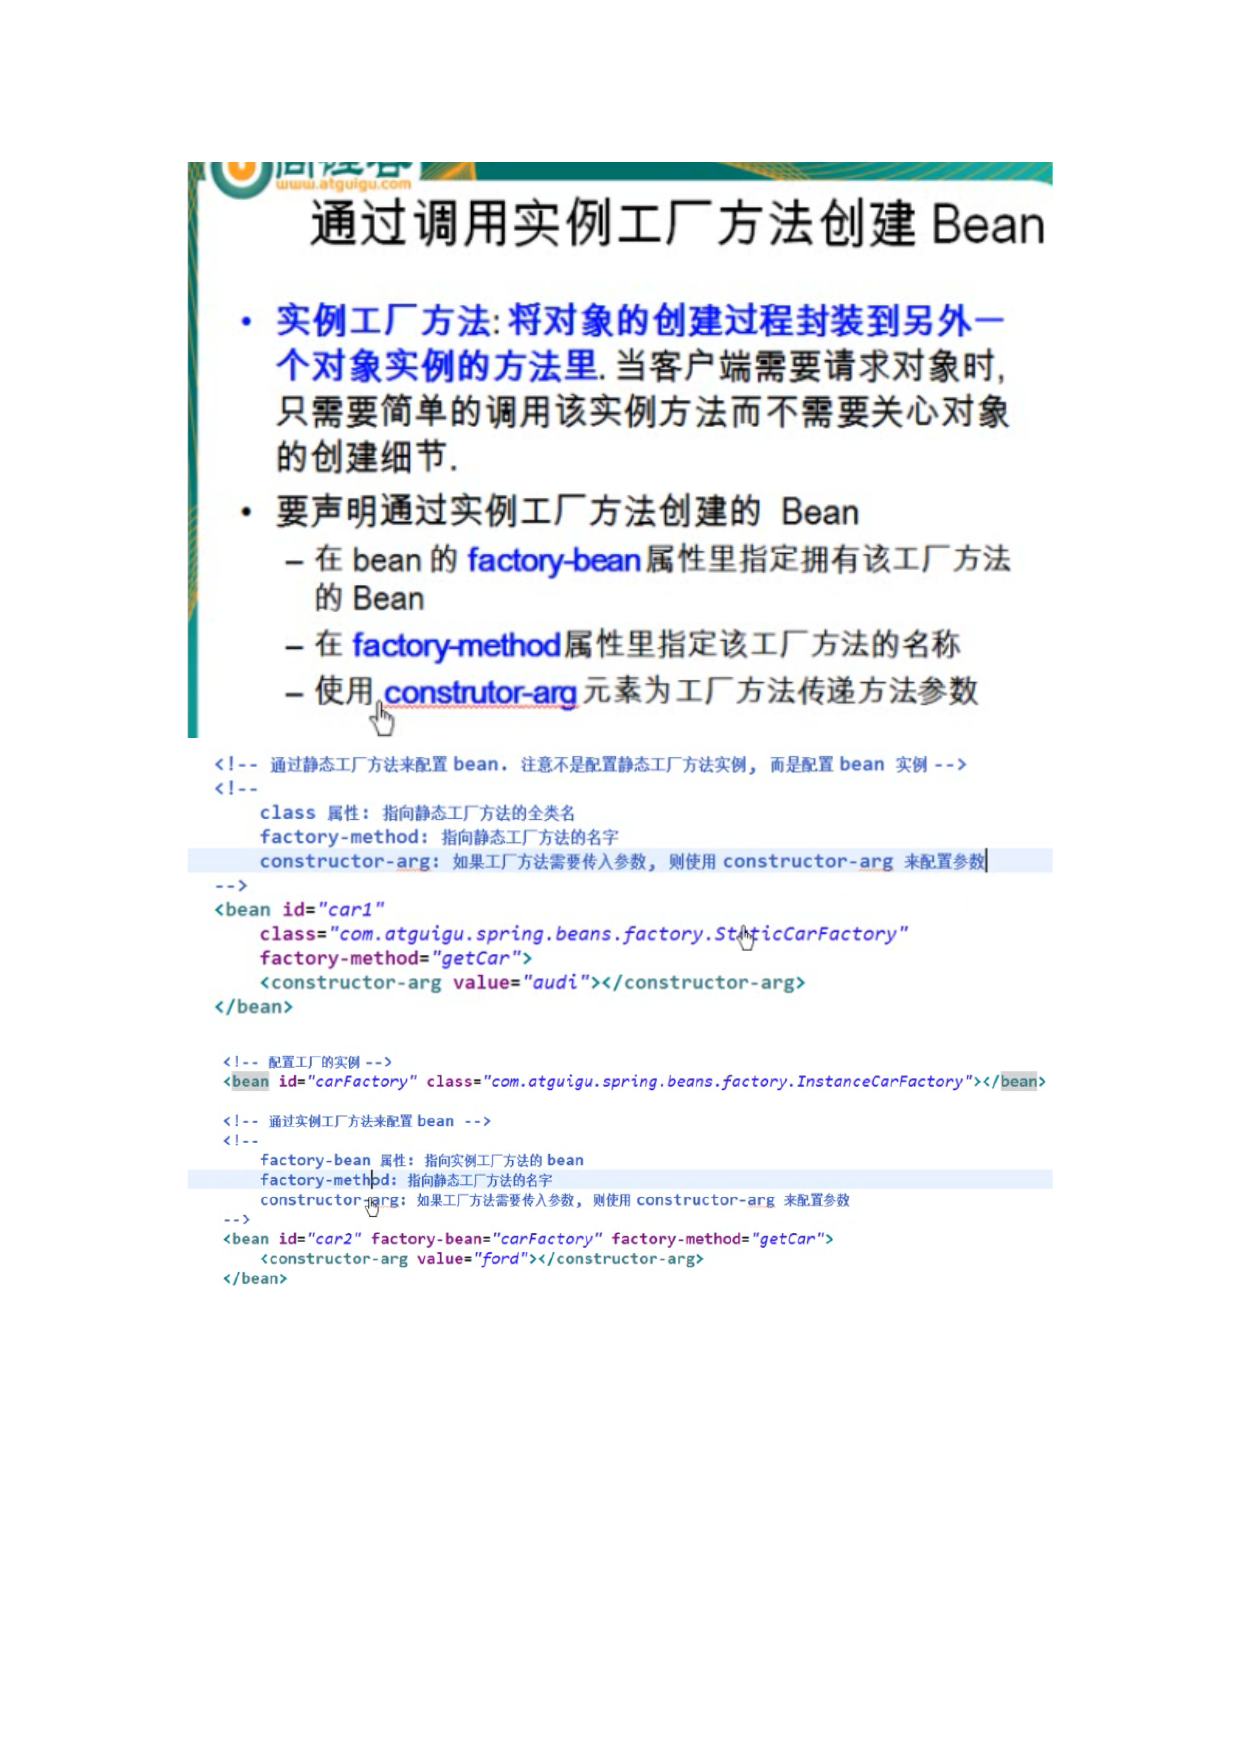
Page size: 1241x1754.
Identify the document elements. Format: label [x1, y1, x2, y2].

picture [187, 162, 1053, 738]
picture [187, 747, 1053, 1026]
picture [187, 1039, 1053, 1294]
